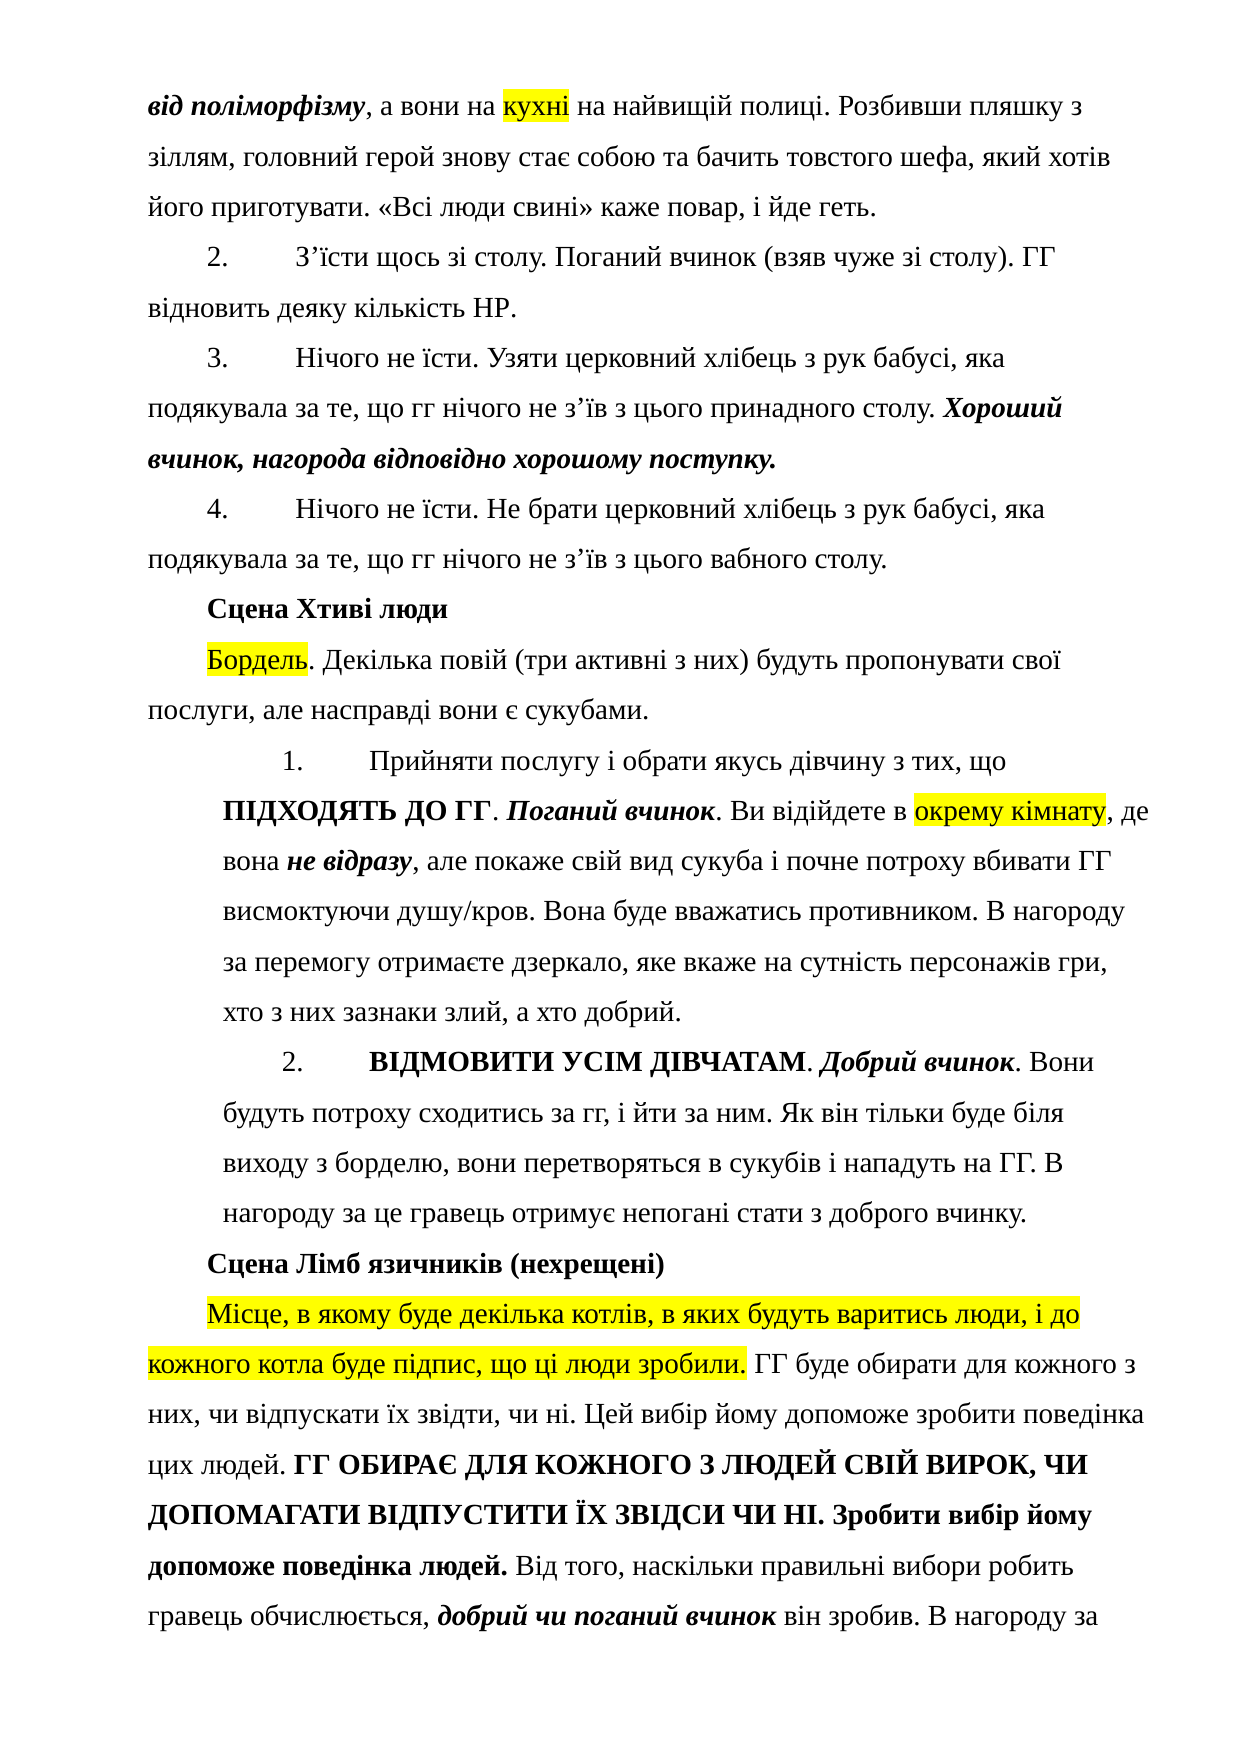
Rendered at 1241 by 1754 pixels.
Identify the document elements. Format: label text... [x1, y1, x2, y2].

list З’їсти щось зі столу. Поганий вчинок (взяв чуже зі столу). ГГ відновить деяку кількість HP. [148, 239, 1152, 323]
text Сцена Лімб язичників (нехрещені) [148, 1246, 1152, 1279]
text Бордель. Декілька повій (три активні з них) будуть пропонувати свої послуги, але насправді вони є сукубами. [148, 642, 1152, 726]
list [148, 88, 1152, 223]
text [148, 1296, 1152, 1631]
text Сцена Хтиві люди [148, 592, 1152, 625]
list Прийняти послугу і обрати якусь дівчину з тих, що ПІДХОДЯТЬ ДО ГГ. Поганий вчинок. Ви відійдете в окрему кімнату, де вона не відразу, але покаже свій вид сукуба і почне потроху вбивати ГГ висмоктуючи душу/кров. Вона буде вважатись противником. В нагороду за перемогу отримаєте дзеркало, яке вкаже на сутність персонажів гри, хто з них зазнаки злий, а хто добрий. [223, 743, 1152, 1028]
list ВІДМОВИТИ УСІМ ДІВЧАТАМ. Добрий вчинок. Вони будуть потроху сходитись за гг, і йти за ним. Як він тільки буде біля виходу з борделю, вони перетворяться в сукубів і нападуть на ГГ. В нагороду за це гравець отримує непогані стати з доброго вчинку. [223, 1044, 1152, 1229]
list Нічого не їсти. Узяти церковний хлібець з рук бабусі, яка подякувала за те, що гг нічого не з’їв з цього принадного столу. Хороший вчинок, нагорода відповідно хорошому поступку. [148, 340, 1152, 474]
list Нічого не їсти. Не брати церковний хлібець з рук бабусі, яка подякувала за те, що гг нічого не з’їв з цього вабного столу. [148, 491, 1152, 575]
